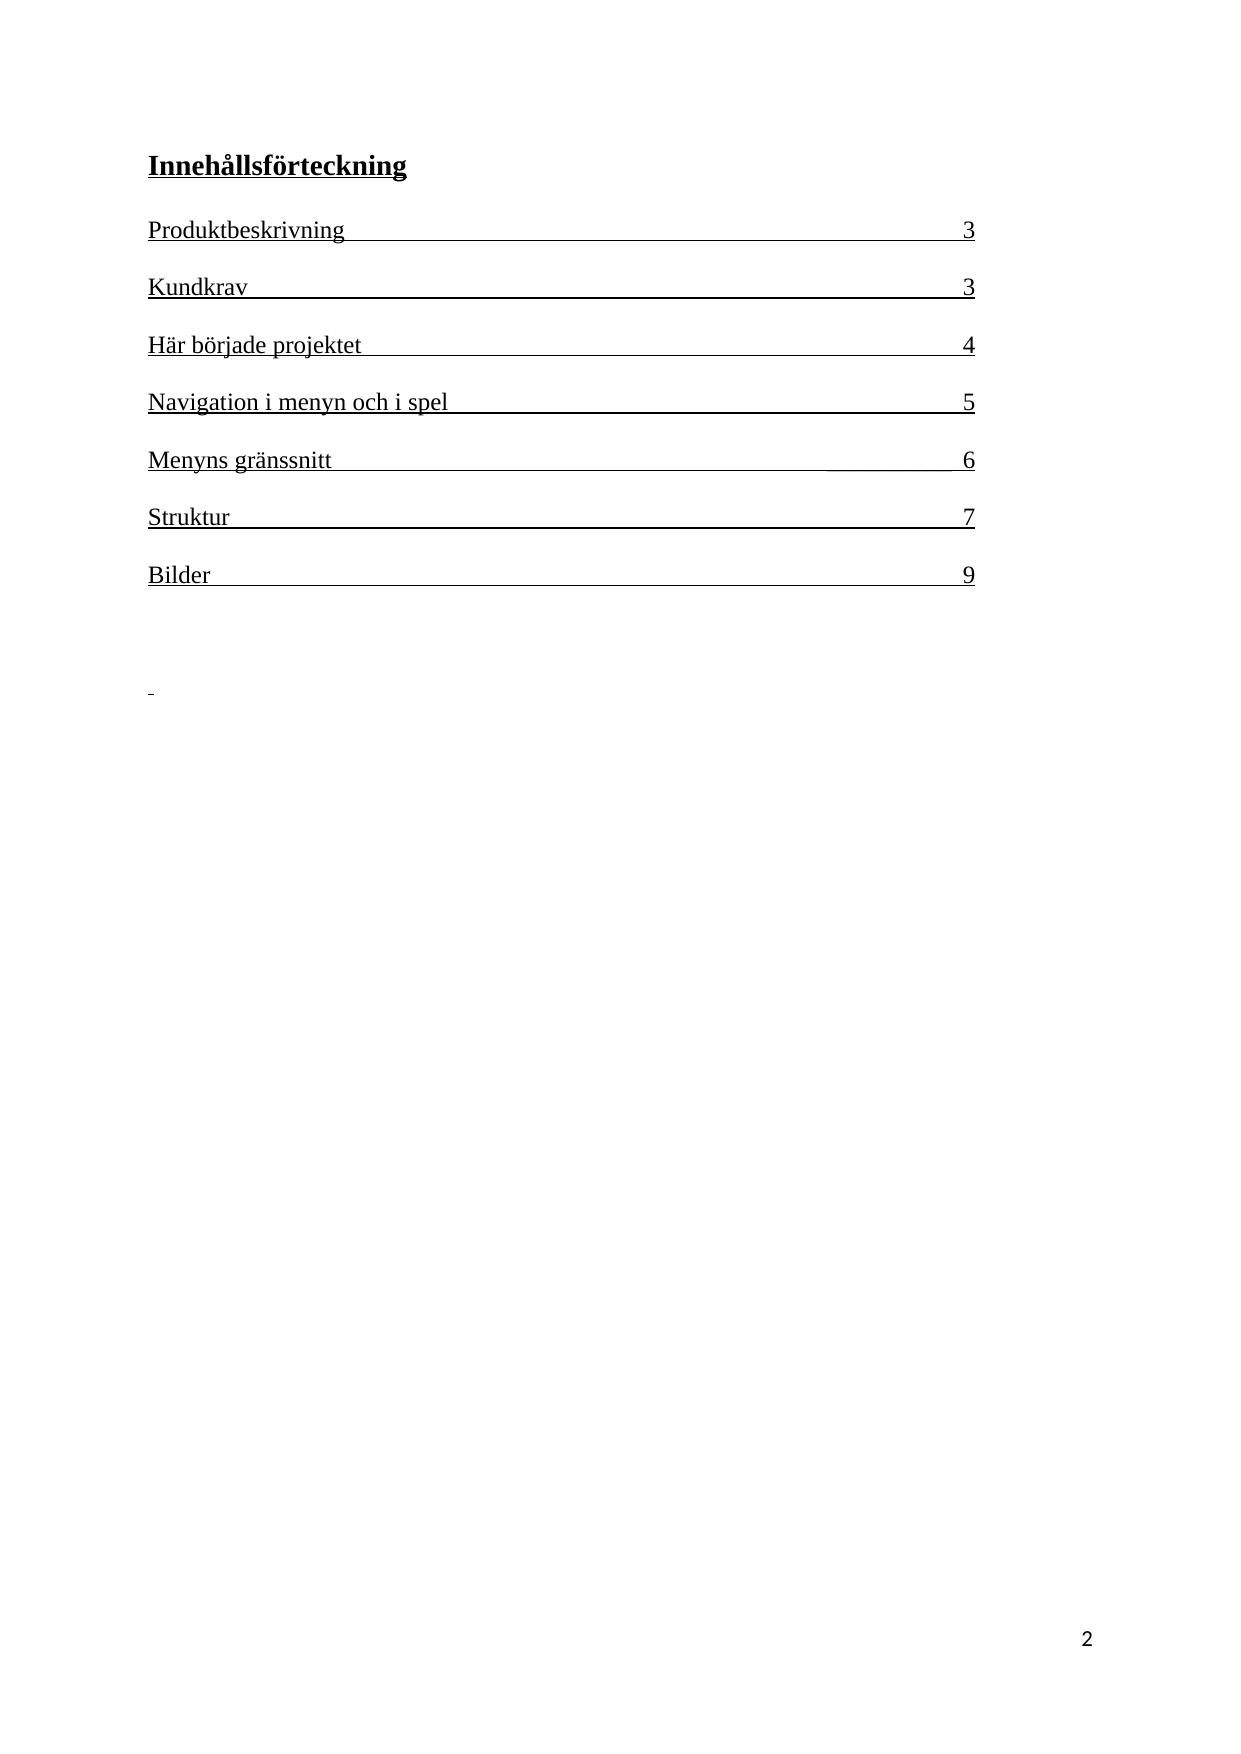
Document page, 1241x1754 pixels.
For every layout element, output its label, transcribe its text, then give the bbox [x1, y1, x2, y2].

text Produktbeskrivning 3 [148, 215, 1093, 243]
text Menyns gränssnitt __________ 6 [148, 445, 1093, 473]
text Innehållsförteckning [148, 148, 1093, 181]
text Här började projektet 4 [148, 330, 1093, 358]
text Struktur 7 [148, 502, 1093, 531]
text Kundkrav 3 [148, 272, 1093, 301]
text Navigation i menyn och i spel 5 [148, 387, 1093, 416]
text Bilder 9 [148, 560, 1093, 588]
